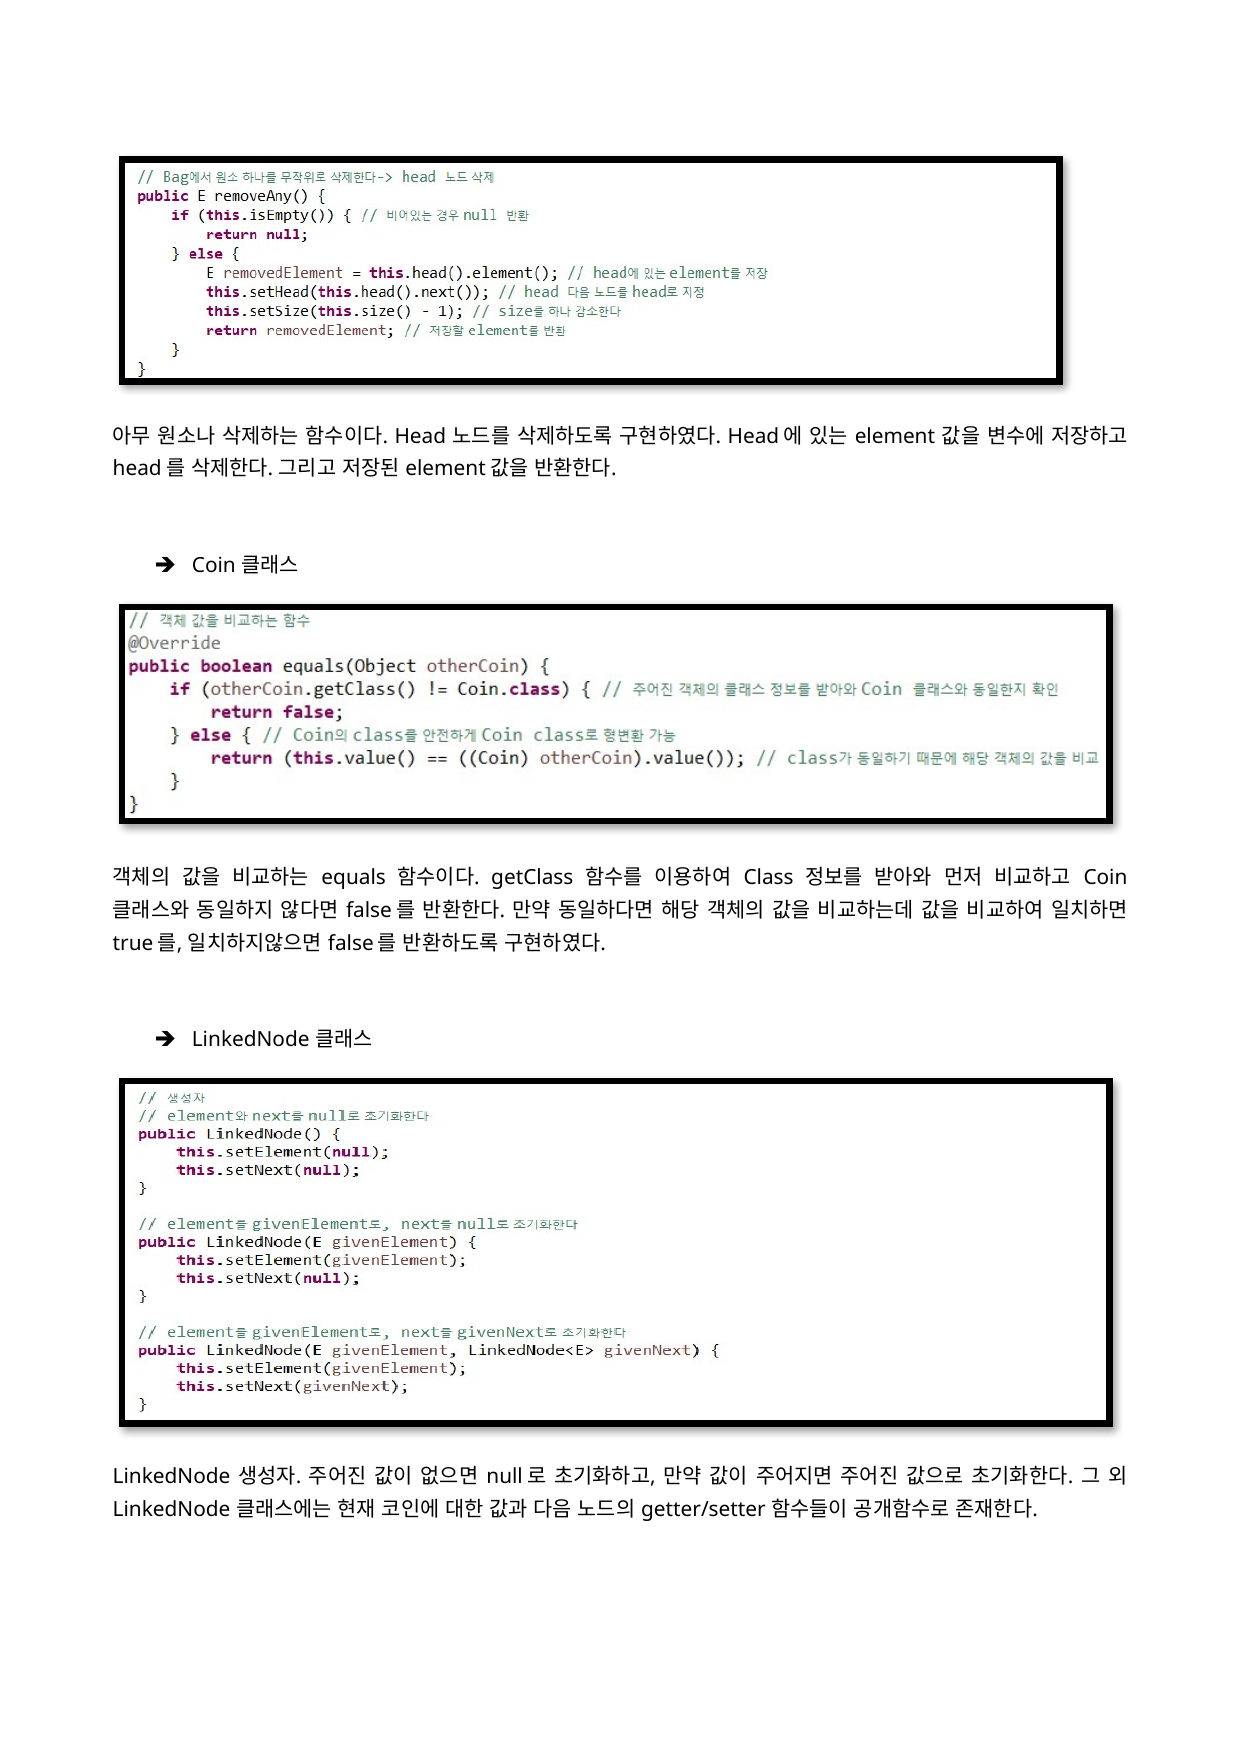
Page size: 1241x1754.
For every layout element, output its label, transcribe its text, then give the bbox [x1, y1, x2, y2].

text 아무 원소나 삭제하는 함수이다. Head 노드를 삭제하도록 구현하였다. Head에 있는 element 값을 변수에 저장하고 head를 삭제한다. 그리고 저장된 element값을 반환한다. [112, 419, 1128, 482]
picture [125, 163, 1056, 378]
picture [125, 1084, 1106, 1420]
picture [125, 610, 1106, 818]
text LinkedNode 생성자. 주어진 값이 없으면 null로 초기화하고, 만약 값이 주어지면 주어진 값으로 초기화한다. 그 외 LinkedNode 클래스에는 현재 코인에 대한 값과 다음 노드의 getter/setter 함수들이 공개함수로 존재한다. [112, 1460, 1128, 1523]
list LinkedNode 클래스 [154, 1023, 1128, 1053]
list Coin 클래스 [154, 548, 1128, 579]
text 객체의 값을 비교하는 equals 함수이다. getClass 함수를 이용하여 Class 정보를 받아와 먼저 비교하고 Coin 클래스와 동일하지 않다면 false를 반환한다. 만약 동일하다면 해당 객체의 값을 비교하는데 값을 비교하여 일치하면 true를, 일치하지않으면 false를 반환하도록 구현하였다. [112, 861, 1128, 956]
